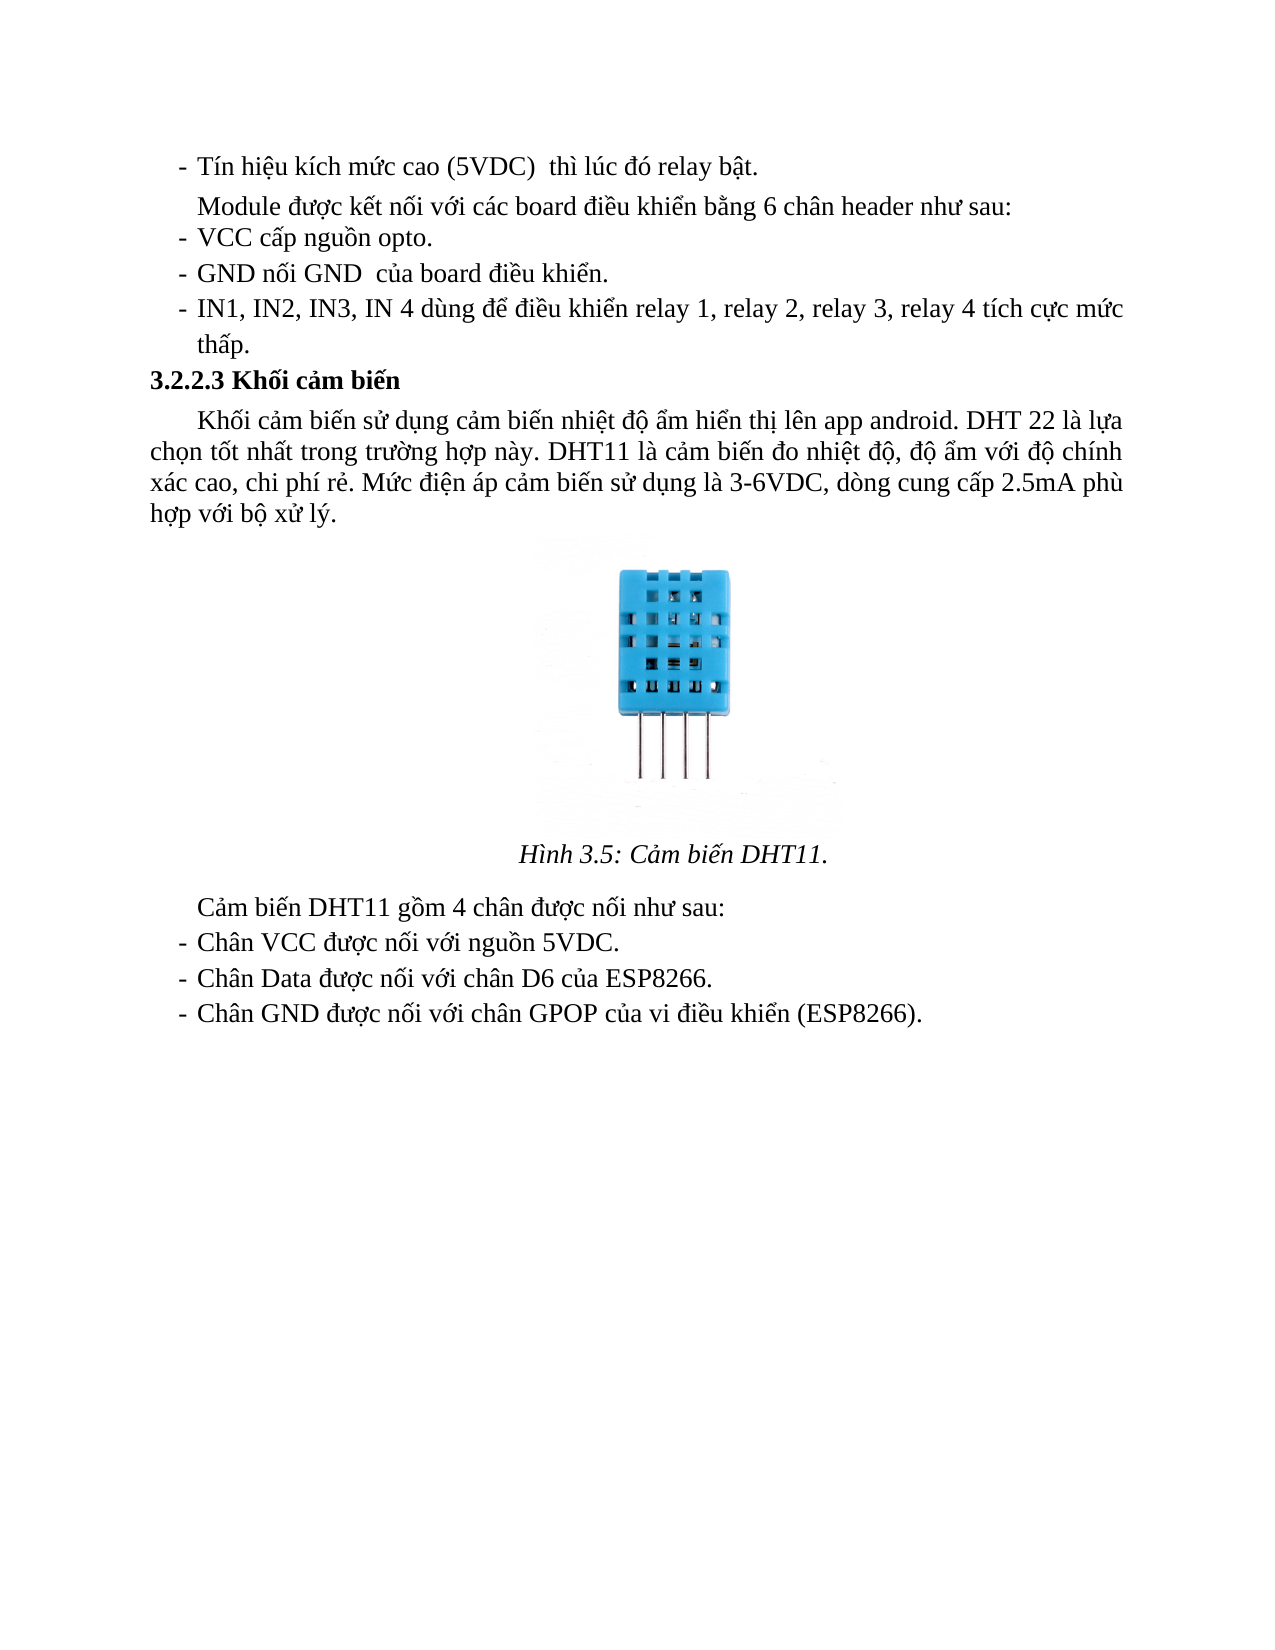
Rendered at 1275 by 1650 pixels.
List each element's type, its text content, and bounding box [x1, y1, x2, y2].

list GND nối GND của board điều khiển. [178, 257, 1125, 288]
list IN1, IN2, IN3, IN 4 dùng để điều khiển relay 1, relay 2, relay 3, relay 4 tích cực mức thấp. [178, 292, 1125, 359]
list Khối cảm biến [150, 364, 1125, 395]
text Cảm biến DHT11 gồm 4 chân được nối như sau: [150, 891, 1125, 922]
list Tín hiệu kích mức cao (5VDC) thì lúc đó relay bật. [178, 150, 1125, 181]
picture [532, 528, 843, 839]
list Chân Data được nối với chân D6 của ESP8266. [178, 962, 1125, 993]
text Module được kết nối với các board điều khiển bằng 6 chân header như sau: [197, 190, 1125, 221]
list Chân VCC được nối với nguồn 5VDC. [178, 926, 1125, 957]
text Khối cảm biến sử dụng cảm biến nhiệt độ ẩm hiển thị lên app android. DHT 22 là lựa chọn tốt nhất trong trường hợp này. DHT11 là cảm biến đo nhiệt độ, độ ẩm với độ chính xác cao, chi phí rẻ. Mức điện áp cảm biến sử dụng là 3-6VDC, dòng cung cấp 2.5mA phù hợp với bộ xử lý. [150, 404, 1125, 528]
list Chân GND được nối với chân GPOP của vi điều khiển (ESP8266). [178, 997, 1125, 1028]
text Hình 3.5: Cảm biến DHT11. [225, 839, 1125, 870]
list VCC cấp nguồn opto. [178, 221, 1125, 252]
